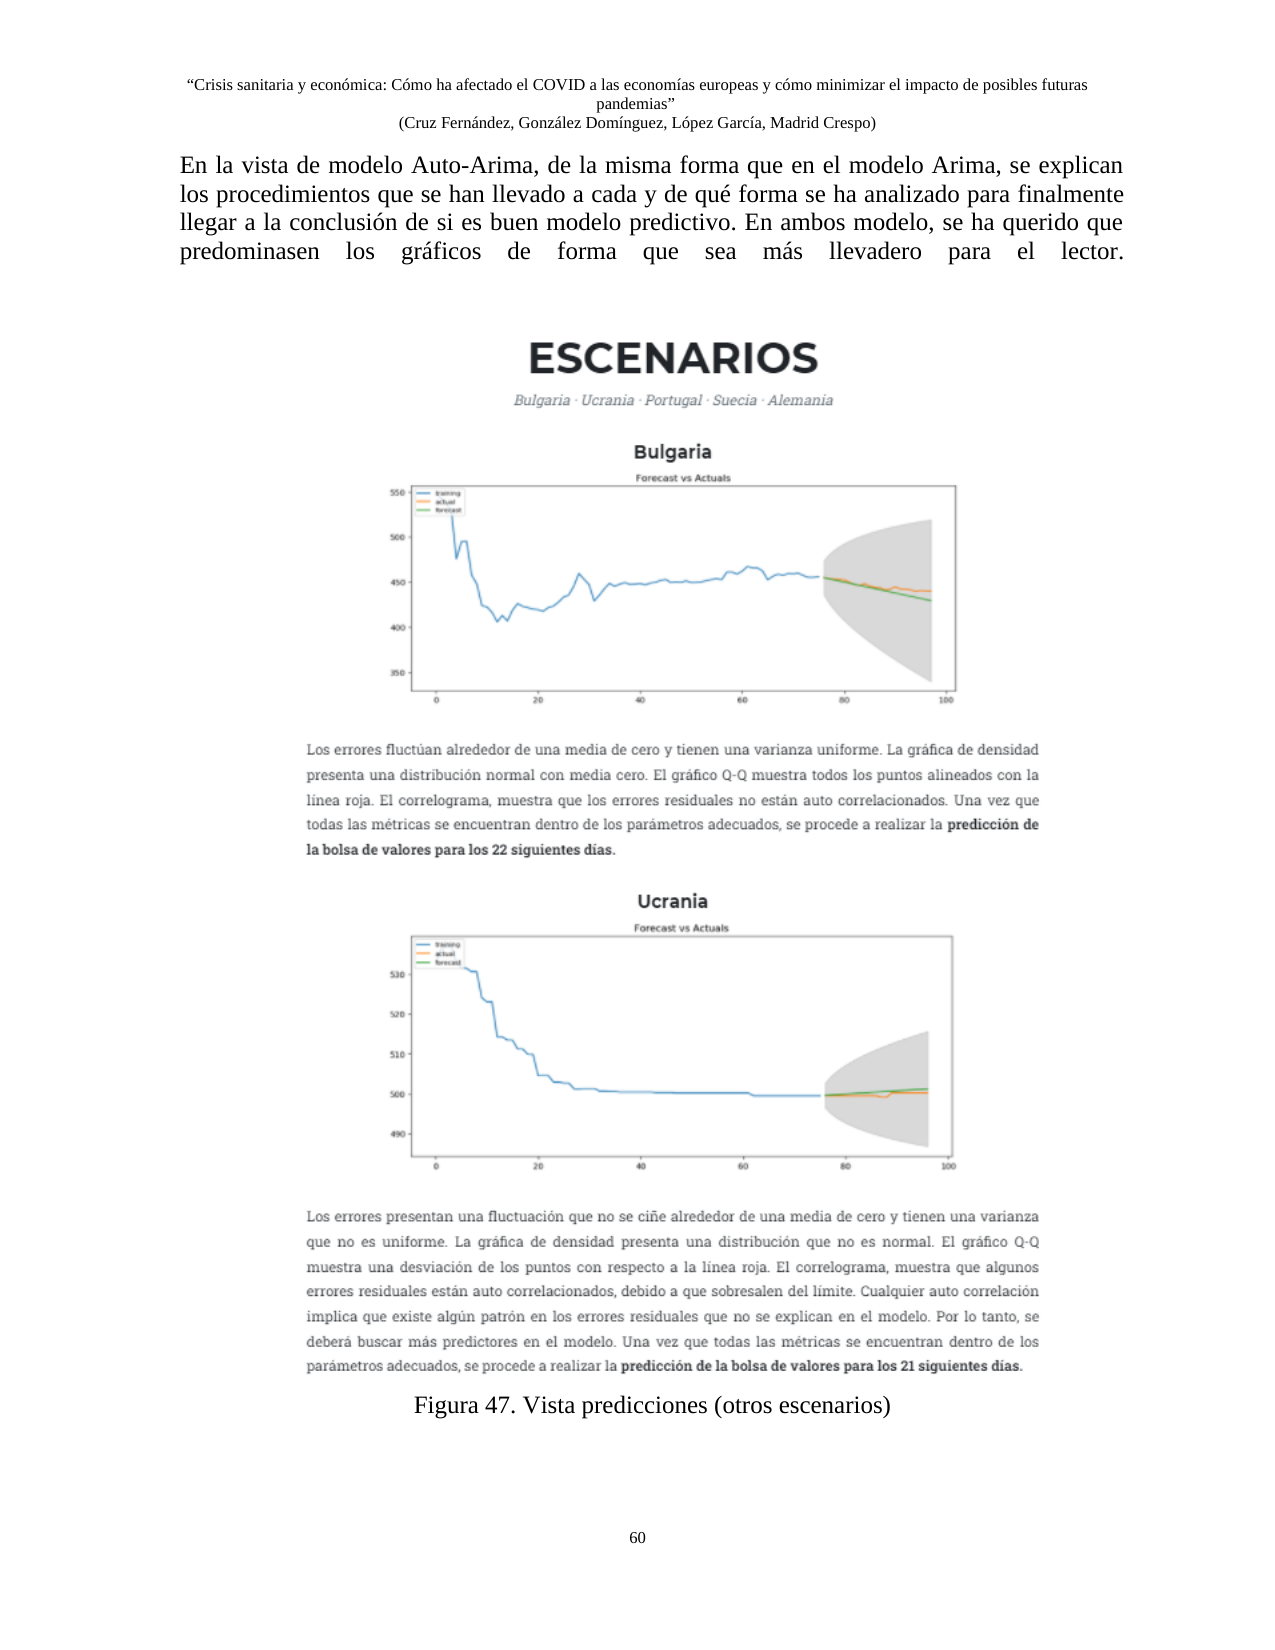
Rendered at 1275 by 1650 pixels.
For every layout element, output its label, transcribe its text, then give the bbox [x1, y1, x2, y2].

text En la vista de modelo Auto-Arima, de la misma forma que en el modelo Arima, se explican los procedimientos que se han llevado a cada y de qué forma se ha analizado para finalmente llegar a la conclusión de si es buen modelo predictivo. En ambos modelo, se ha querido que predominasen los gráficos de forma que sea más llevadero para el lector. [179, 150, 1125, 265]
picture [179, 265, 1155, 1391]
text Figura 47. Vista predicciones (otros escenarios) [179, 1391, 1125, 1419]
